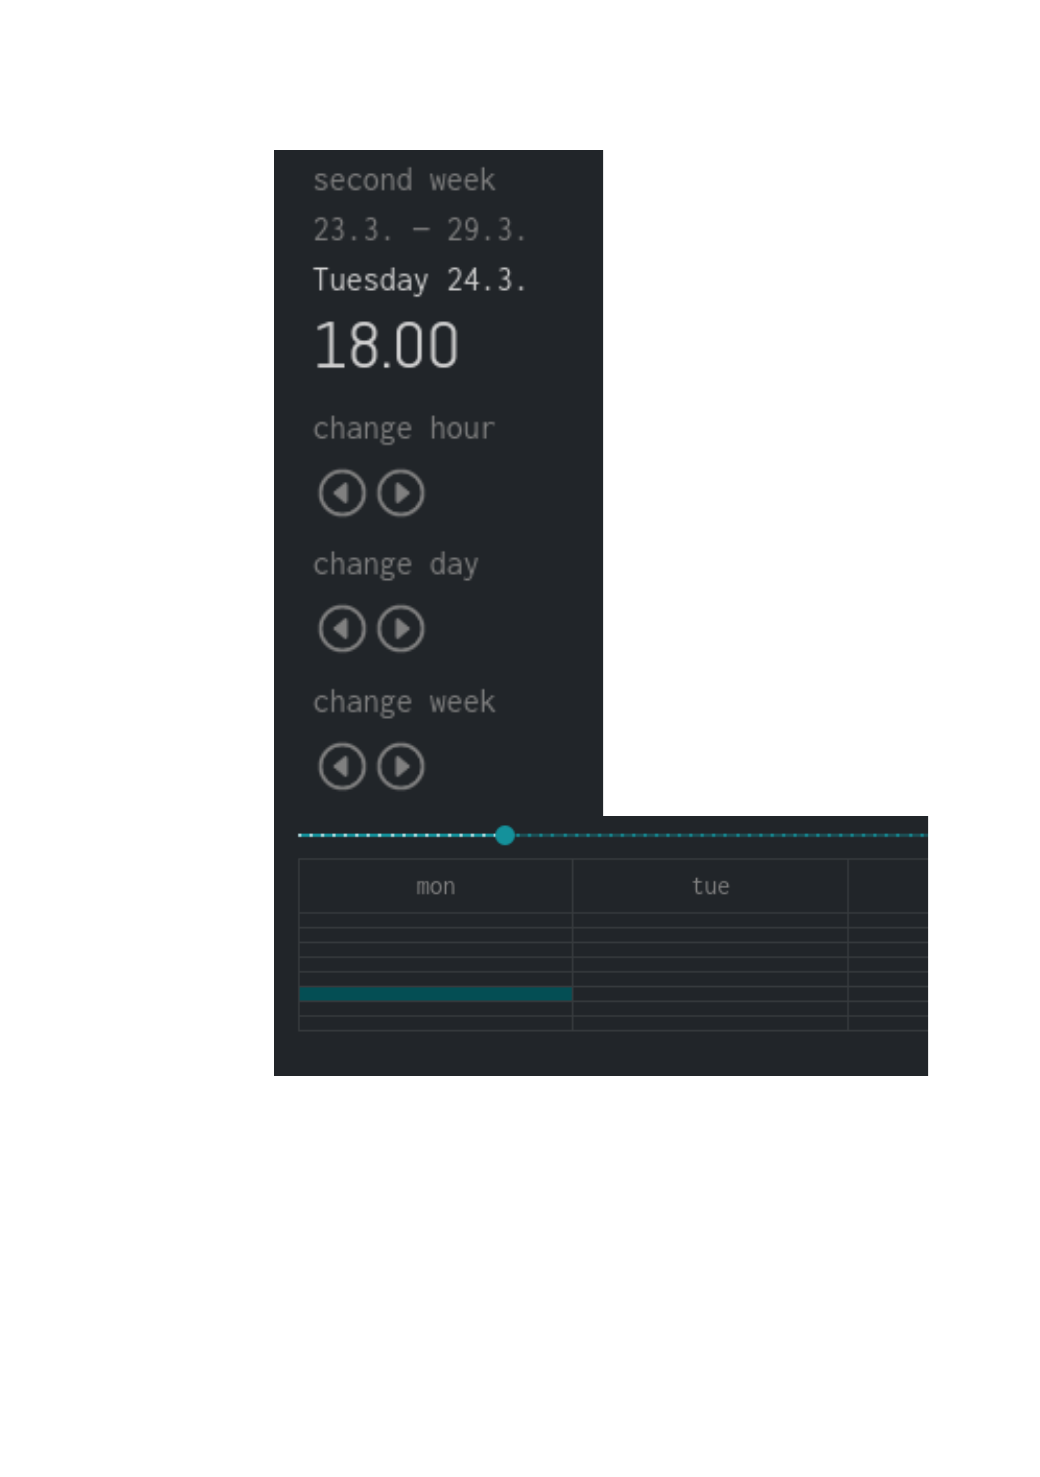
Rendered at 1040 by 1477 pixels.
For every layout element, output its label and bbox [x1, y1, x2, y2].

picture [274, 150, 929, 1076]
